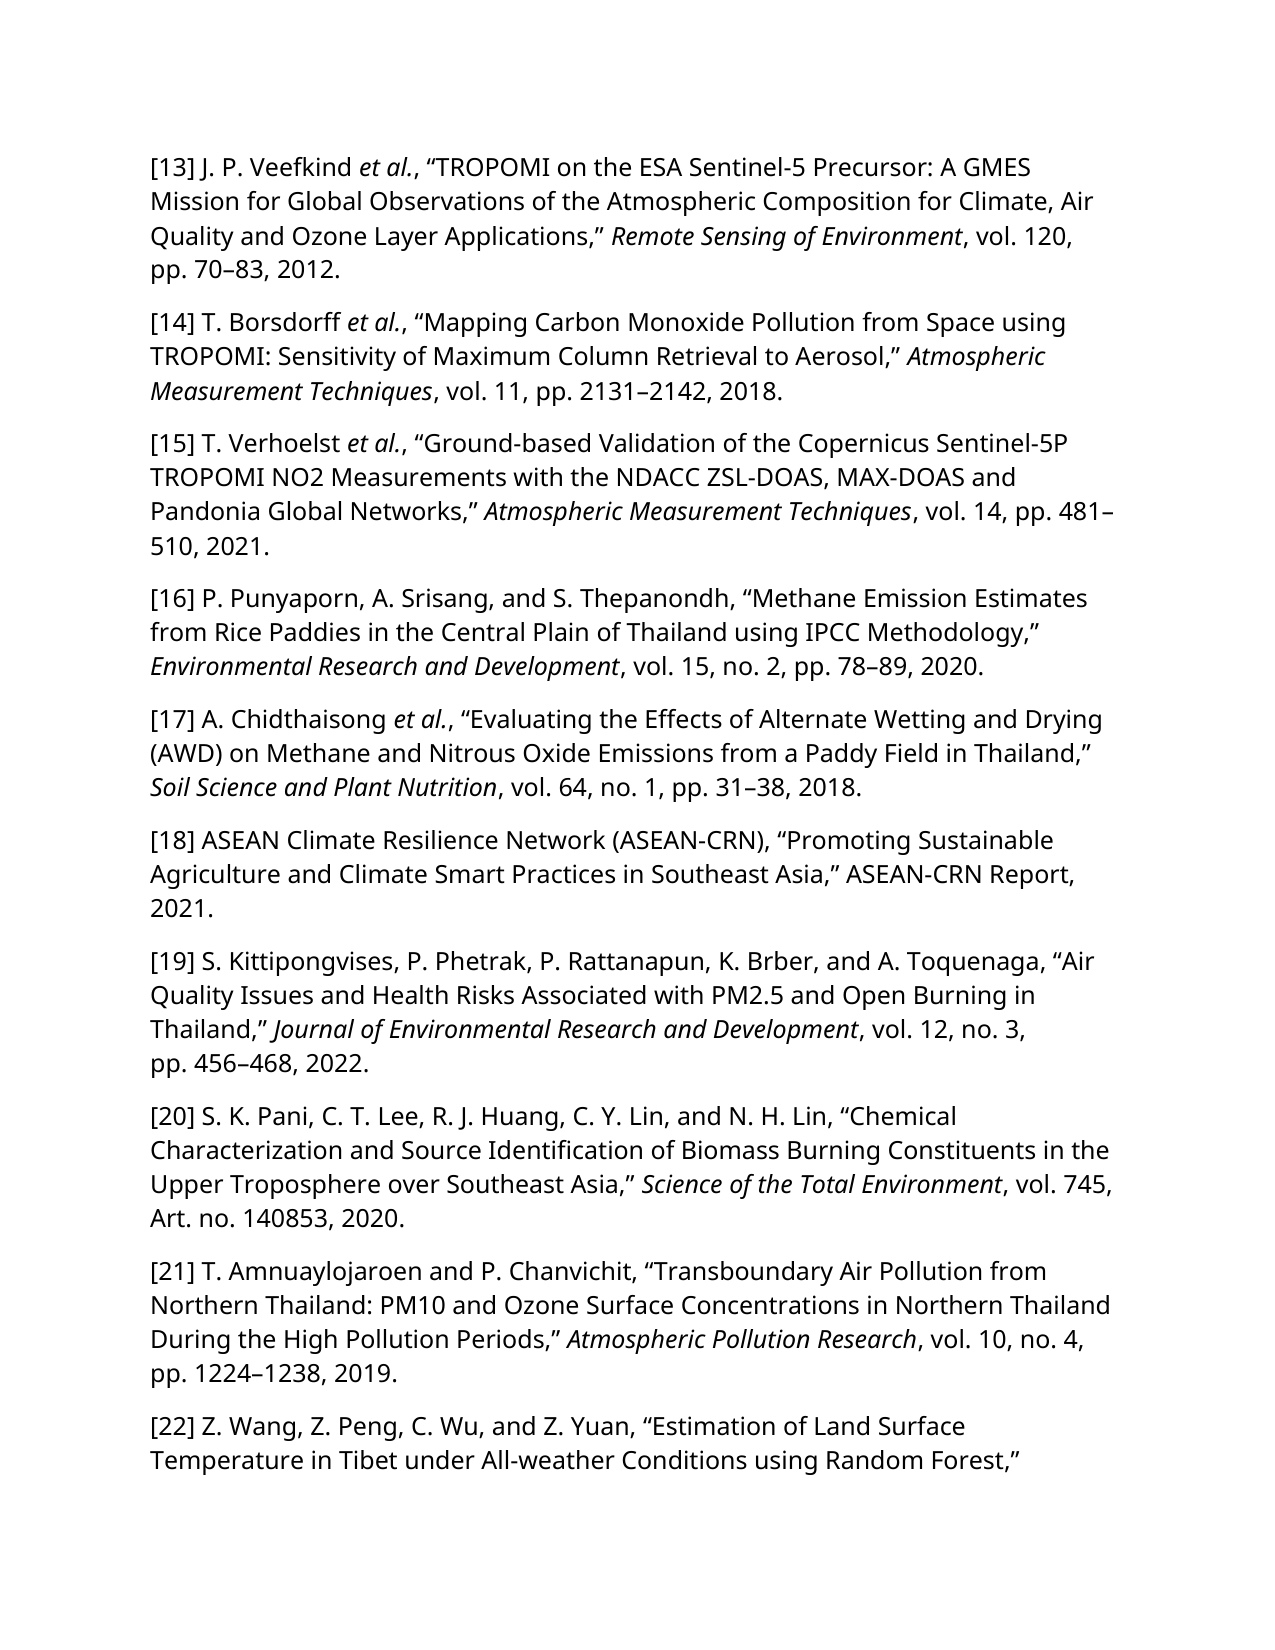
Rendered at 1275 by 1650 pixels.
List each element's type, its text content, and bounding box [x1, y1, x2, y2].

text [15] T. Verhoelst et al., “Ground-based Validation of the Copernicus Sentinel-5P TROPOMI NO2 Measurements with the NDACC ZSL-DOAS, MAX-DOAS and Pandonia Global Networks,” Atmospheric Measurement Techniques, vol. 14, pp. 481–510, 2021. [150, 426, 1125, 562]
text [21] T. Amnuaylojaroen and P. Chanvichit, “Transboundary Air Pollution from Northern Thailand: PM10 and Ozone Surface Concentrations in Northern Thailand During the High Pollution Periods,” Atmospheric Pollution Research, vol. 10, no. 4, pp. 1224–1238, 2019. [150, 1254, 1125, 1390]
text [13] J. P. Veefkind et al., “TROPOMI on the ESA Sentinel-5 Precursor: A GMES Mission for Global Observations of the Atmospheric Composition for Climate, Air Quality and Ozone Layer Applications,” Remote Sensing of Environment, vol. 120, pp. 70–83, 2012. [150, 150, 1125, 286]
text [17] A. Chidthaisong et al., “Evaluating the Effects of Alternate Wetting and Drying (AWD) on Methane and Nitrous Oxide Emissions from a Paddy Field in Thailand,” Soil Science and Plant Nutrition, vol. 64, no. 1, pp. 31–38, 2018. [150, 702, 1125, 804]
text [20] S. K. Pani, C. T. Lee, R. J. Huang, C. Y. Lin, and N. H. Lin, “Chemical Characterization and Source Identification of Biomass Burning Constituents in the Upper Troposphere over Southeast Asia,” Science of the Total Environment, vol. 745, Art. no. 140853, 2020. [150, 1099, 1125, 1235]
text [14] T. Borsdorff et al., “Mapping Carbon Monoxide Pollution from Space using TROPOMI: Sensitivity of Maximum Column Retrieval to Aerosol,” Atmospheric Measurement Techniques, vol. 11, pp. 2131–2142, 2018. [150, 305, 1125, 407]
text [19] S. Kittipongvises, P. Phetrak, P. Rattanapun, K. Brber, and A. Toquenaga, “Air Quality Issues and Health Risks Associated with PM2.5 and Open Burning in Thailand,” Journal of Environmental Research and Development, vol. 12, no. 3, pp. 456–468, 2022. [150, 944, 1125, 1080]
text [150, 1409, 1125, 1477]
text [18] ASEAN Climate Resilience Network (ASEAN-CRN), “Promoting Sustainable Agriculture and Climate Smart Practices in Southeast Asia,” ASEAN-CRN Report, 2021. [150, 823, 1125, 925]
text [16] P. Punyaporn, A. Srisang, and S. Thepanondh, “Methane Emission Estimates from Rice Paddies in the Central Plain of Thailand using IPCC Methodology,” Environmental Research and Development, vol. 15, no. 2, pp. 78–89, 2020. [150, 581, 1125, 683]
